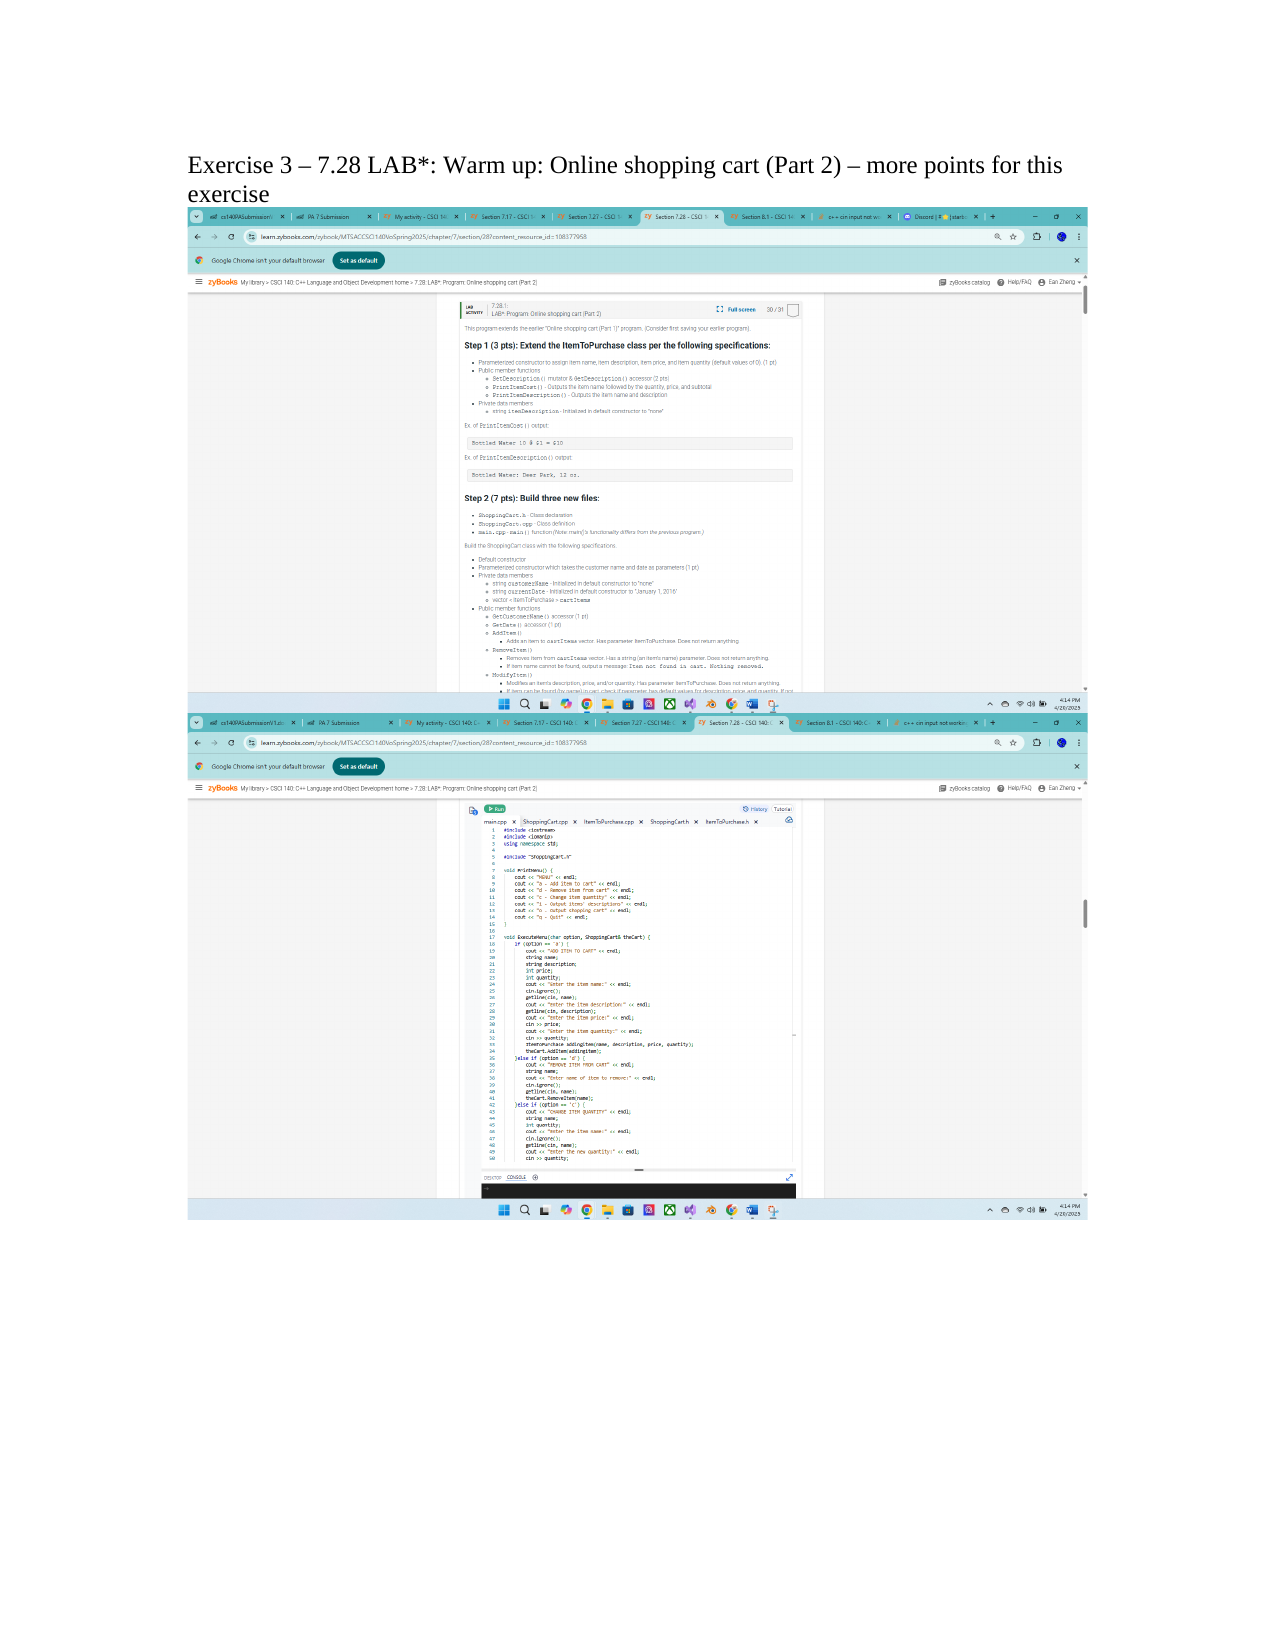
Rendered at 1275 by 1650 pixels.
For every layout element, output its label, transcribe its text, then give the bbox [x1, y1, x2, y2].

picture [187, 207, 1088, 1220]
text Exercise 3 – 7.28 LAB*: Warm up: Online shopping cart (Part 2) – more points for this exercise [187, 150, 1087, 207]
